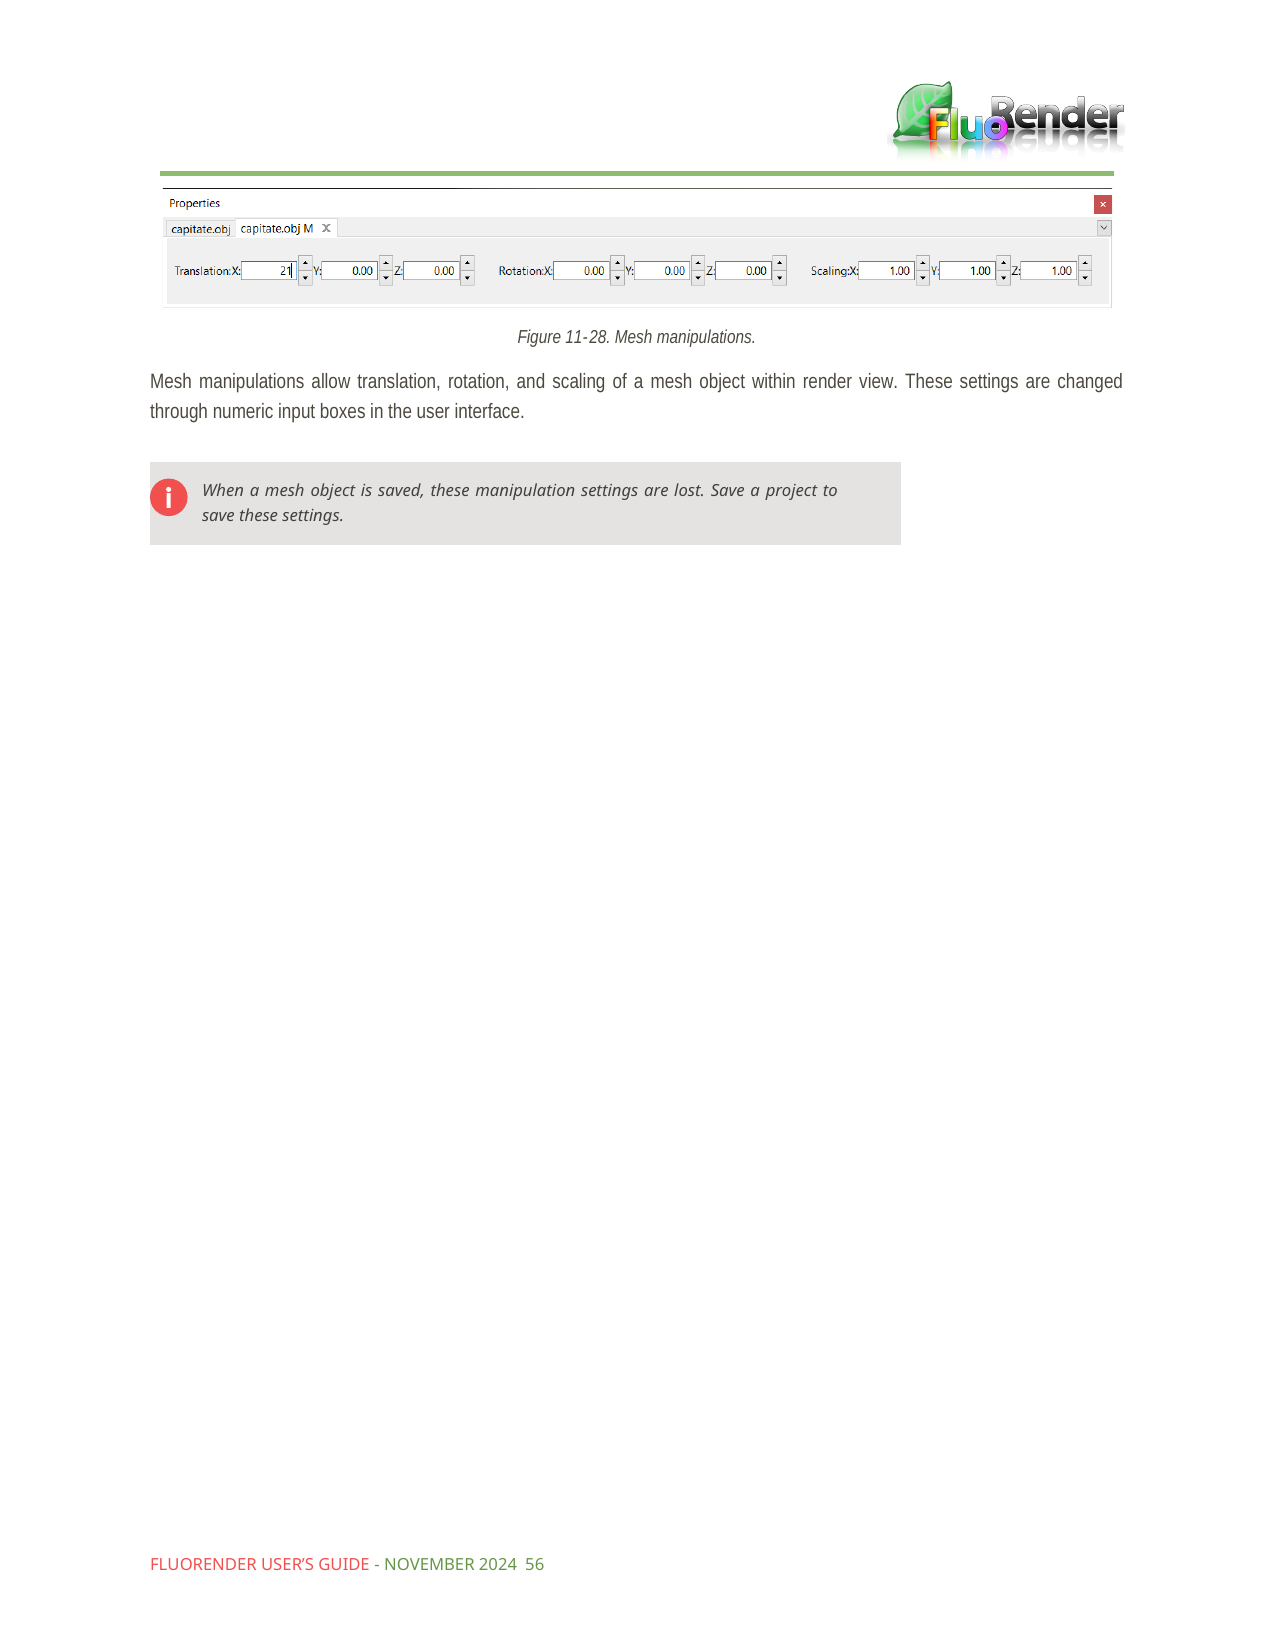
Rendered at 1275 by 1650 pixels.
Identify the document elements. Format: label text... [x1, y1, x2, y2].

picture [887, 75, 1125, 165]
text Mesh manipulations allow translation, rotation, and scaling of a mesh object within render view. These settings are changed through numeric input boxes in the user interface. [150, 369, 1125, 423]
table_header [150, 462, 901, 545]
picture [162, 188, 1113, 308]
